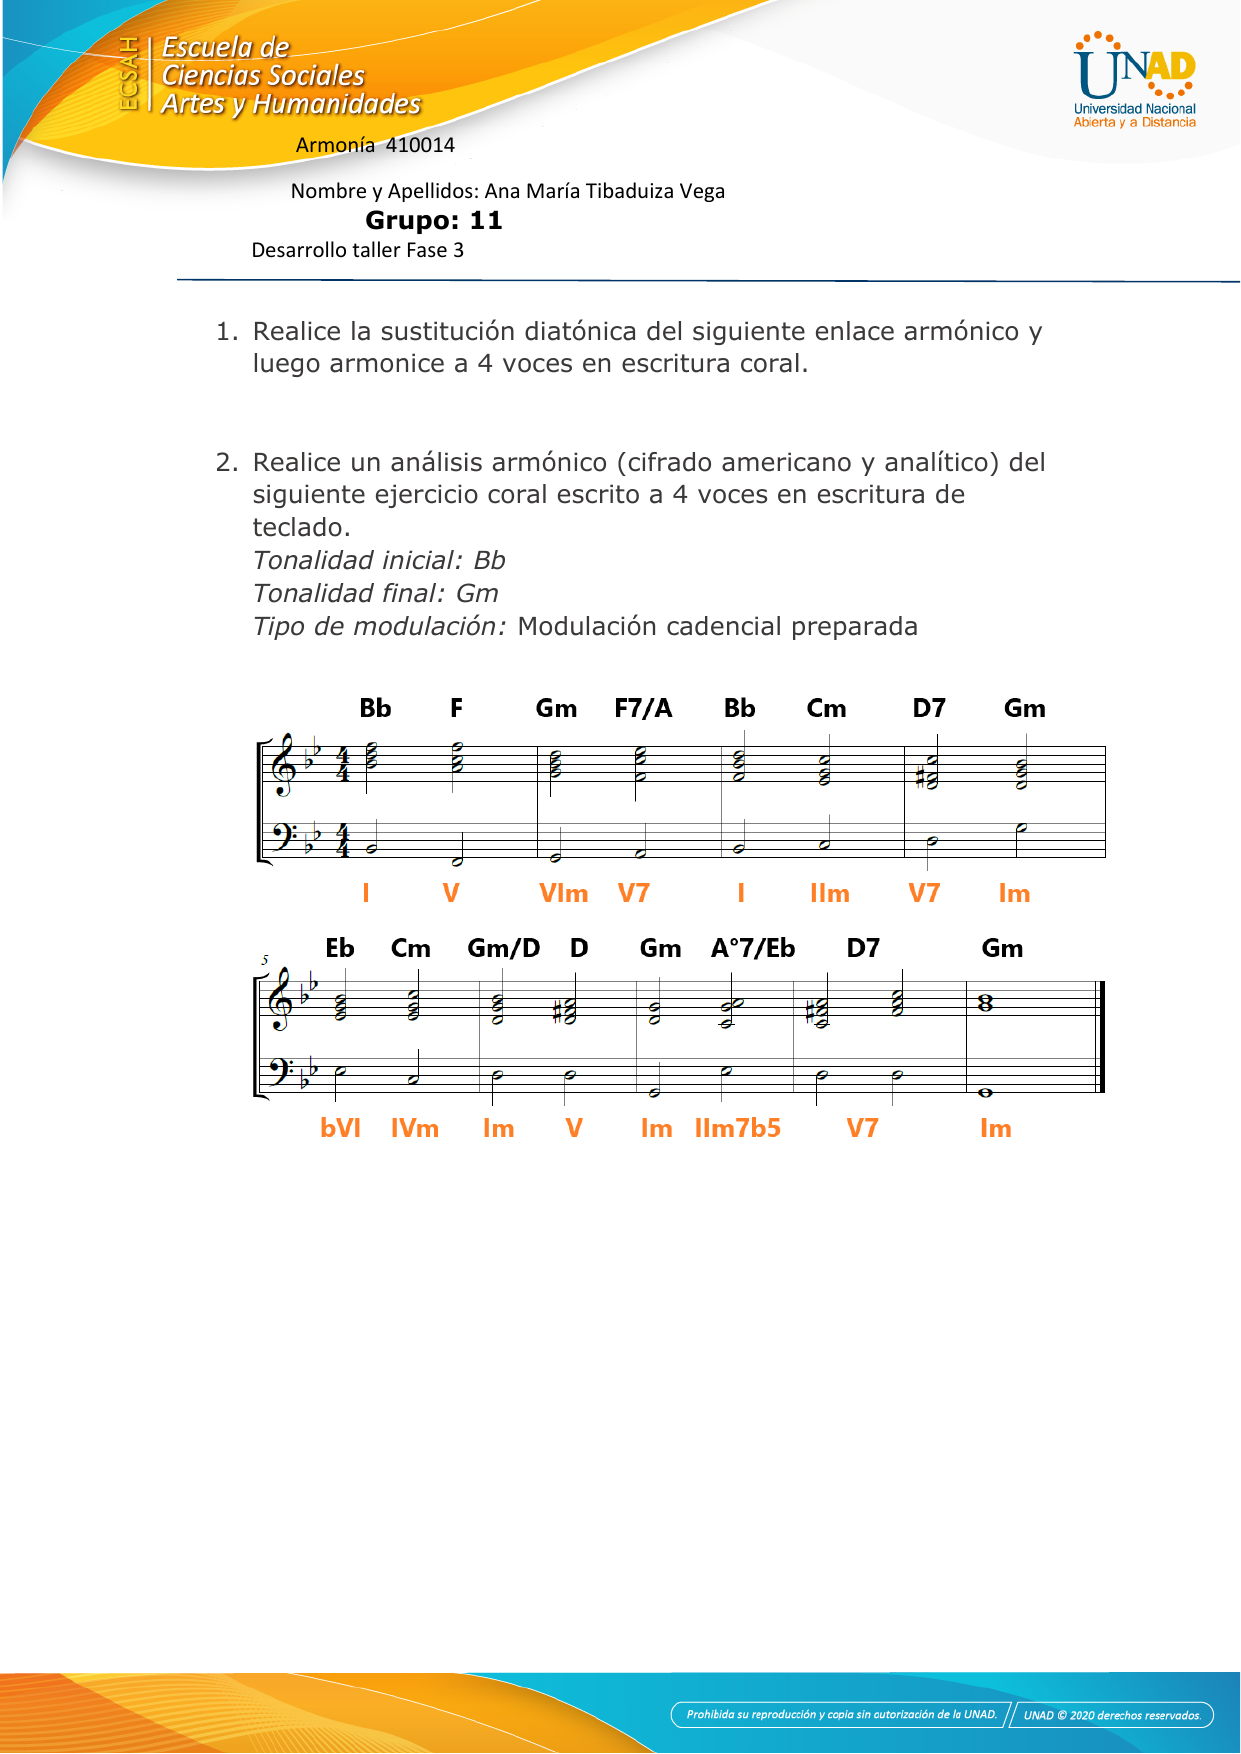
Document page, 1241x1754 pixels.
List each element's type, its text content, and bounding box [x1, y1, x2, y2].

list Tonalidad final: Gm [252, 577, 1063, 608]
picture [2, 0, 1241, 222]
list Tipo de modulación: Modulación cadencial preparada [252, 610, 1063, 641]
list Realice un análisis armónico (cifrado americano y analítico) del [215, 446, 1063, 476]
list siguiente ejercicio coral escrito a 4 voces en escritura de teclado. [252, 479, 1063, 542]
list Realice la sustitución diatónica del siguiente enlace armónico y luego armonice a 4 voces en escritura coral. [215, 315, 1063, 378]
picture [229, 675, 1116, 1162]
picture [0, 1623, 1241, 1753]
list Tonalidad inicial: Bb [252, 544, 1063, 575]
